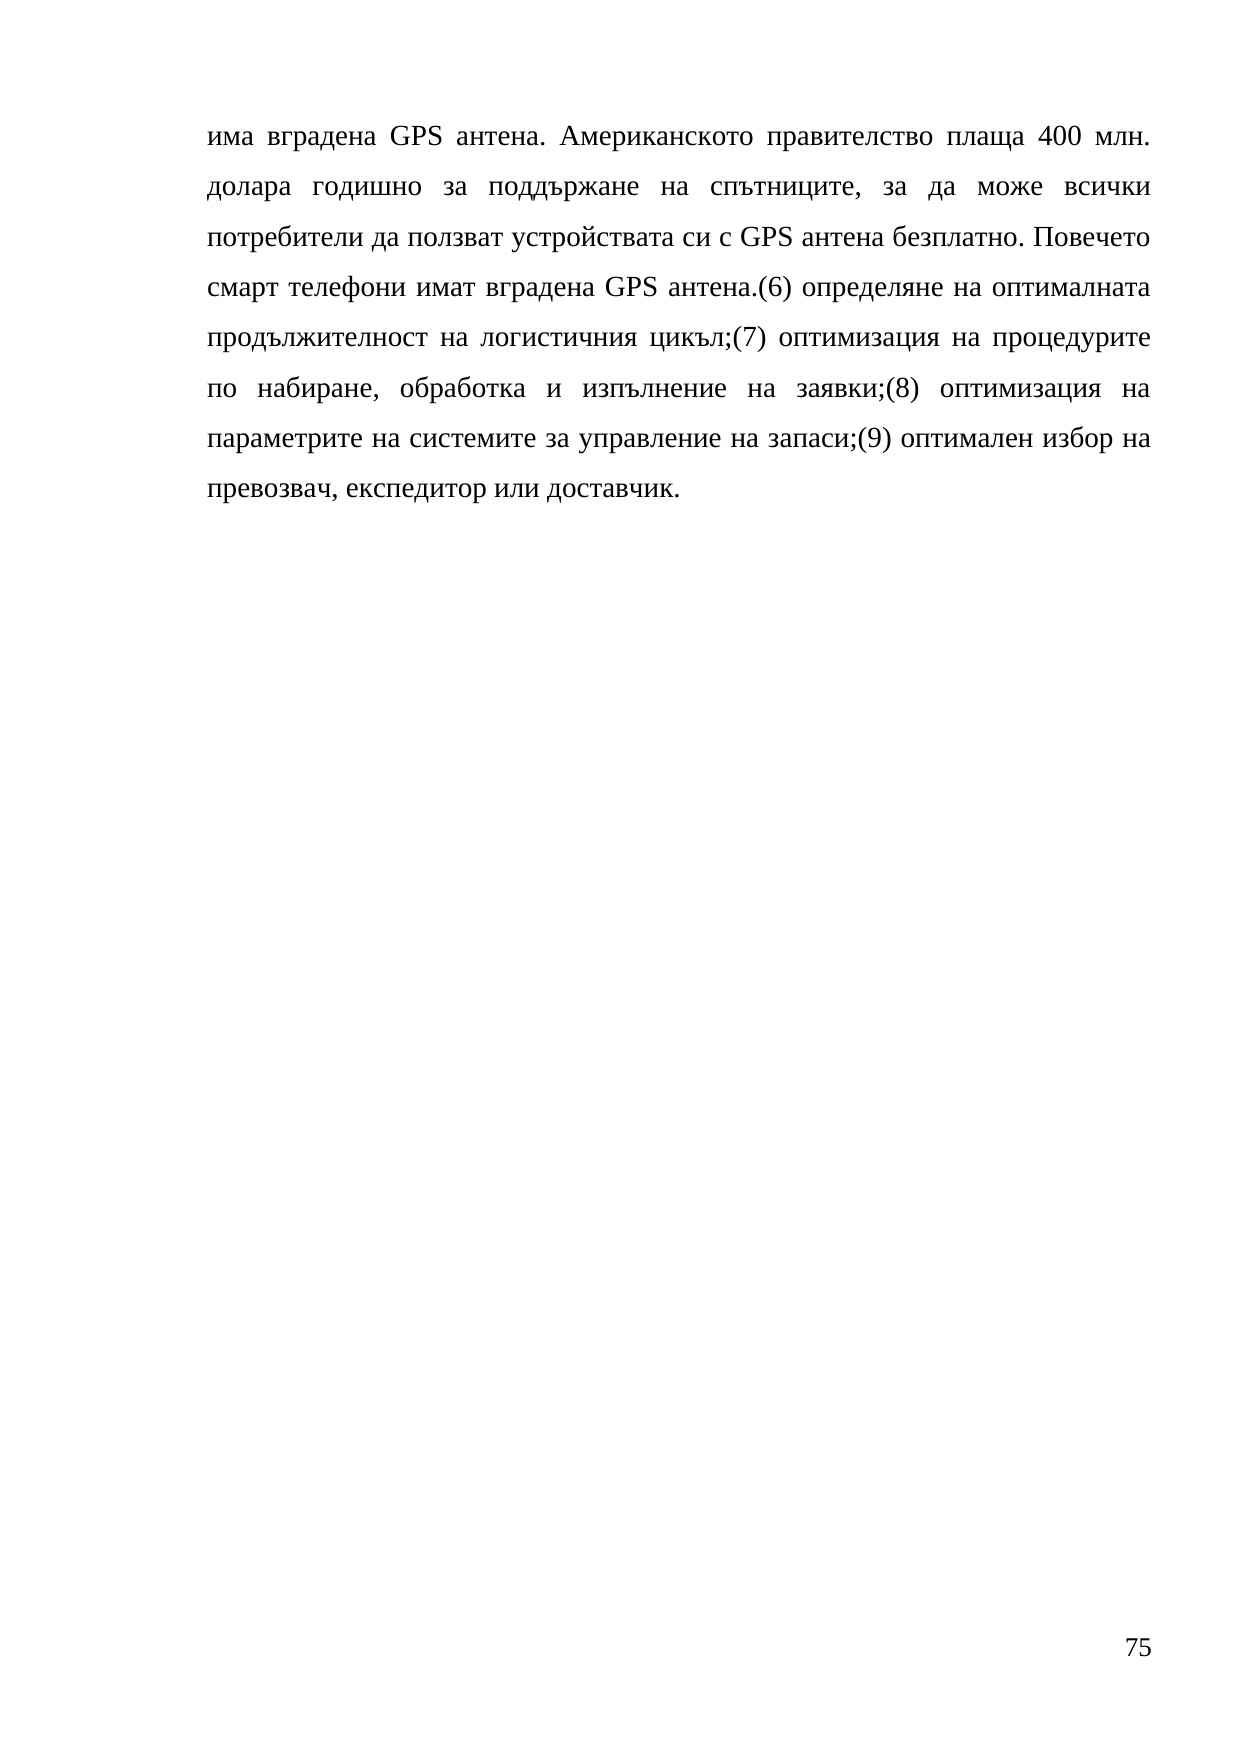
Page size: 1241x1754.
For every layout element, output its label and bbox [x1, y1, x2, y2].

text [207, 118, 1152, 504]
